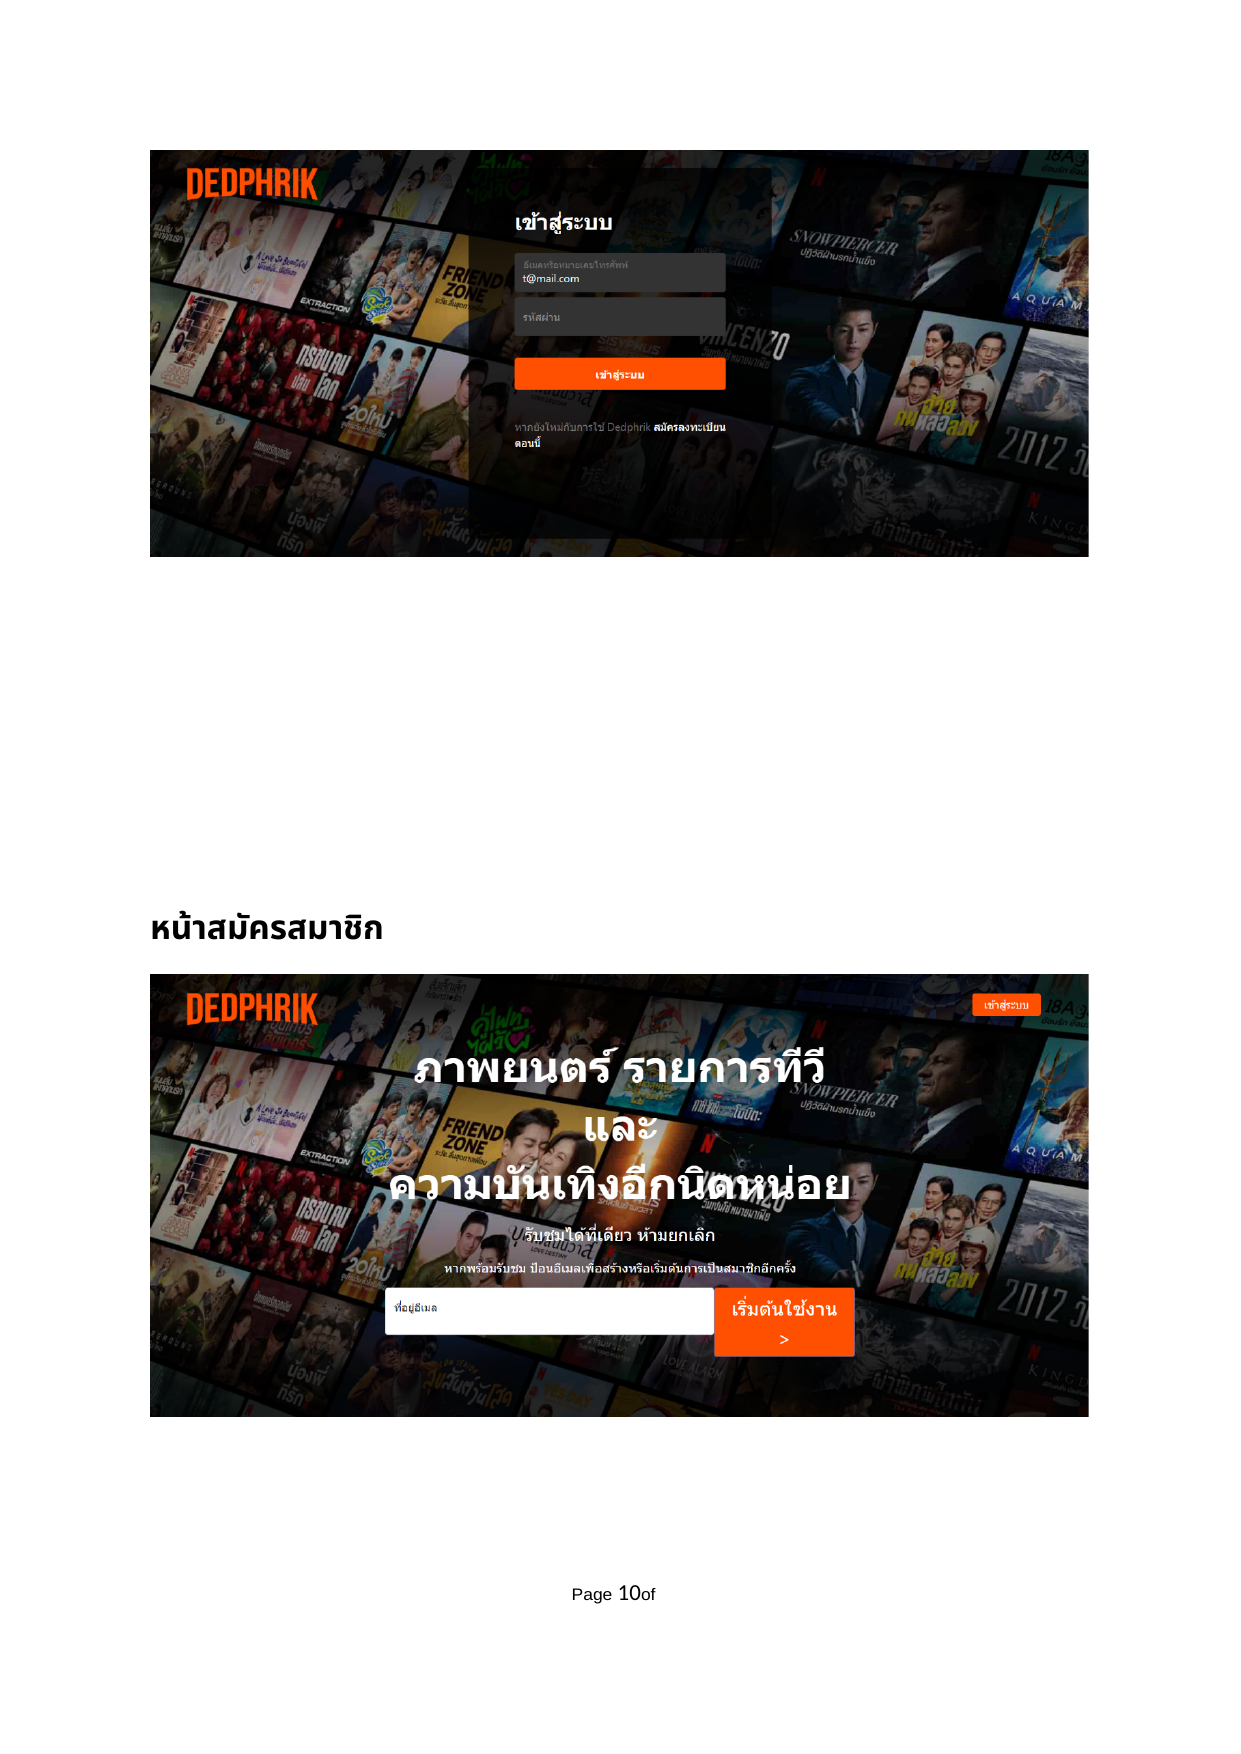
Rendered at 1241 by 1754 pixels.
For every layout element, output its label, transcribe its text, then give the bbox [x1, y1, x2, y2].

text หน้าสมัครสมาชิก [150, 904, 1090, 954]
picture [150, 150, 1089, 557]
picture [150, 974, 1089, 1417]
